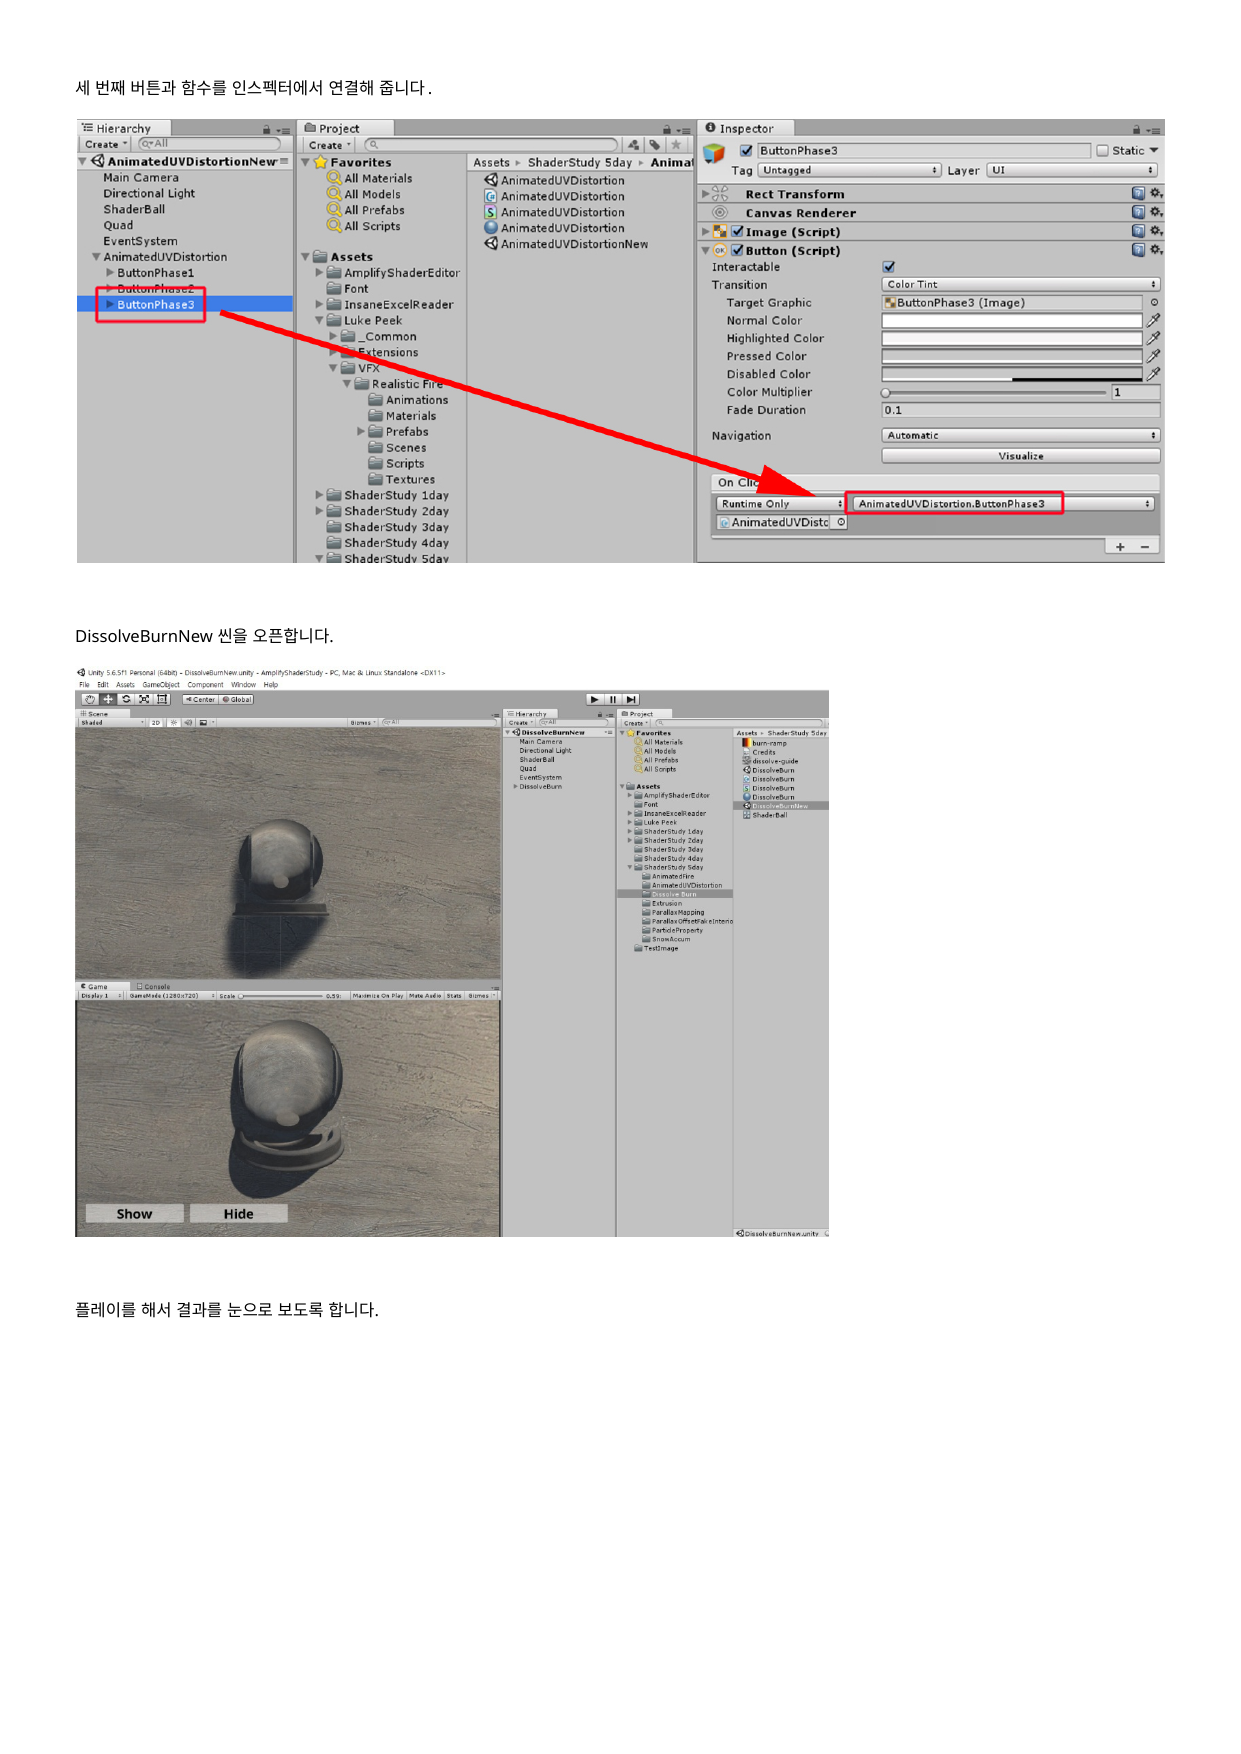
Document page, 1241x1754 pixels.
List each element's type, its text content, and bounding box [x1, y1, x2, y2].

text DissolveBurnNew 씬을 오픈합니다. [75, 623, 1165, 648]
text 세 번째 버튼과 함수를 인스펙터에서 연결해 줍니다. [75, 75, 1165, 99]
text 플레이를 해서 결과를 눈으로 보도록 합니다. [75, 1297, 1165, 1321]
picture [75, 666, 829, 1237]
picture [75, 117, 1166, 564]
